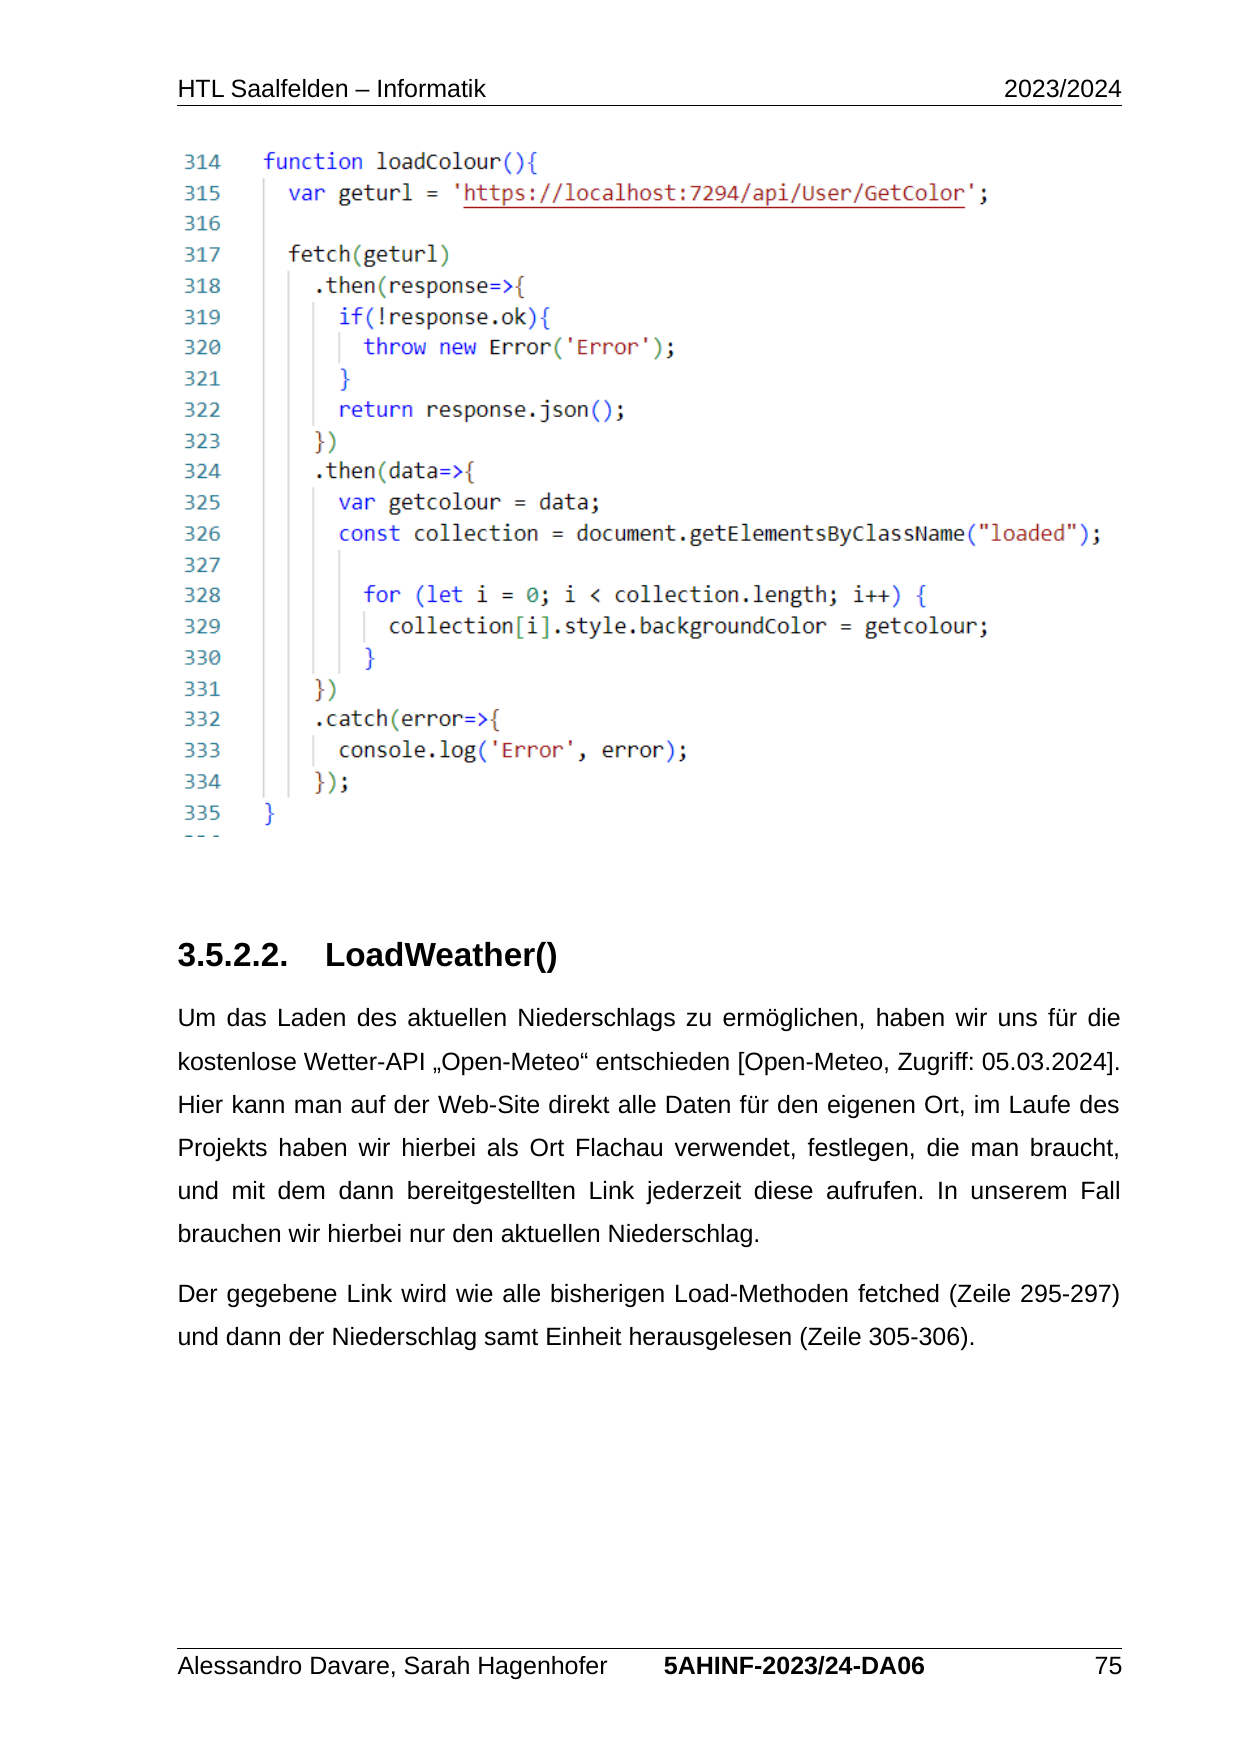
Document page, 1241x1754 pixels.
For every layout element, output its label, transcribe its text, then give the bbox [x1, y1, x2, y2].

text Um das Laden des aktuellen Niederschlags zu ermöglichen, haben wir uns für die kostenlose Wetter-API „Open-Meteo“ entschieden [Open-Meteo, Zugriff: 05.03.2024]. Hier kann man auf der Web-Site direkt alle Daten für den eigenen Ort, im Laufe des Projekts haben wir hierbei als Ort Flachau verwendet, festlegen, die man braucht, und mit dem dann bereitgestellten Link jederzeit diese aufrufen. In unserem Fall brauchen wir hierbei nur den aktuellen Niederschlag. [177, 1003, 1122, 1248]
picture [177, 147, 1123, 837]
text Der gegebene Link wird wie alle bisherigen Load-Methoden fetched (Zeile 295-297) und dann der Niederschlag samt Einheit herausgelesen (Zeile 305-306). [177, 1279, 1122, 1351]
subtitle LoadWeather() [177, 935, 1122, 974]
